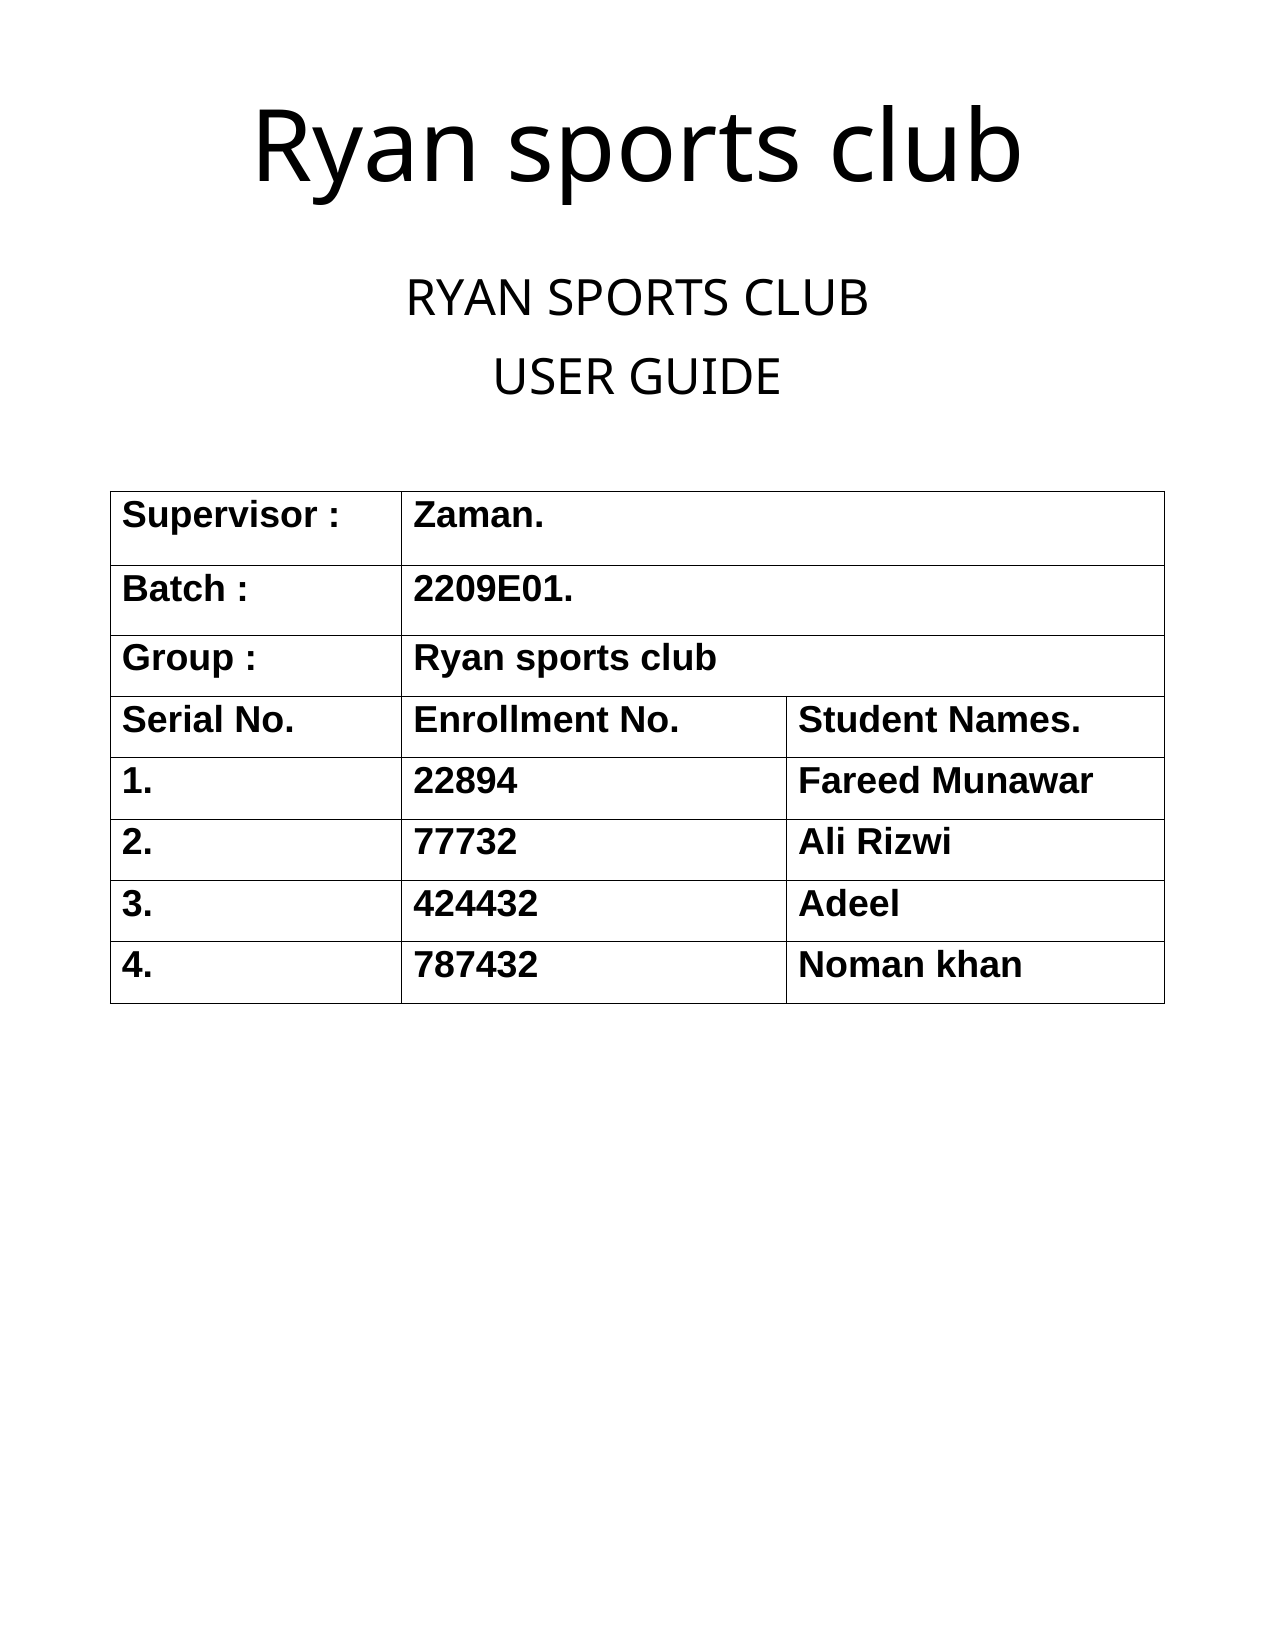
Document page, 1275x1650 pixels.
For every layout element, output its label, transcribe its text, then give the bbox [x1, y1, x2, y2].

table_cell Serial No. [111, 697, 401, 757]
table_cell Ali Rizwi [787, 820, 1164, 880]
table_header Supervisor : [111, 492, 401, 565]
text RYAN SPORTS CLUB USER GUIDE [150, 262, 1125, 409]
table_cell Fareed Munawar [787, 758, 1164, 818]
table_cell Student Names. [787, 697, 1164, 757]
table_cell Enrollment No. [402, 697, 786, 757]
table_cell Noman khan [787, 942, 1164, 1003]
table_cell Ryan sports club [402, 636, 1164, 696]
table_cell 77732 [402, 820, 786, 880]
table_cell 2209E01. [402, 566, 1164, 634]
table_header Zaman. [402, 492, 1164, 565]
table_cell Batch : [111, 566, 401, 634]
table_cell 3. [111, 881, 401, 941]
table_cell 2. [111, 820, 401, 880]
table_cell 22894 [402, 758, 786, 818]
table_cell 787432 [402, 942, 786, 1003]
table_cell 424432 [402, 881, 786, 941]
table_cell Group : [111, 636, 401, 696]
table_cell 1. [111, 758, 401, 818]
table_cell 4. [111, 942, 401, 1003]
table_cell Adeel [787, 881, 1164, 941]
